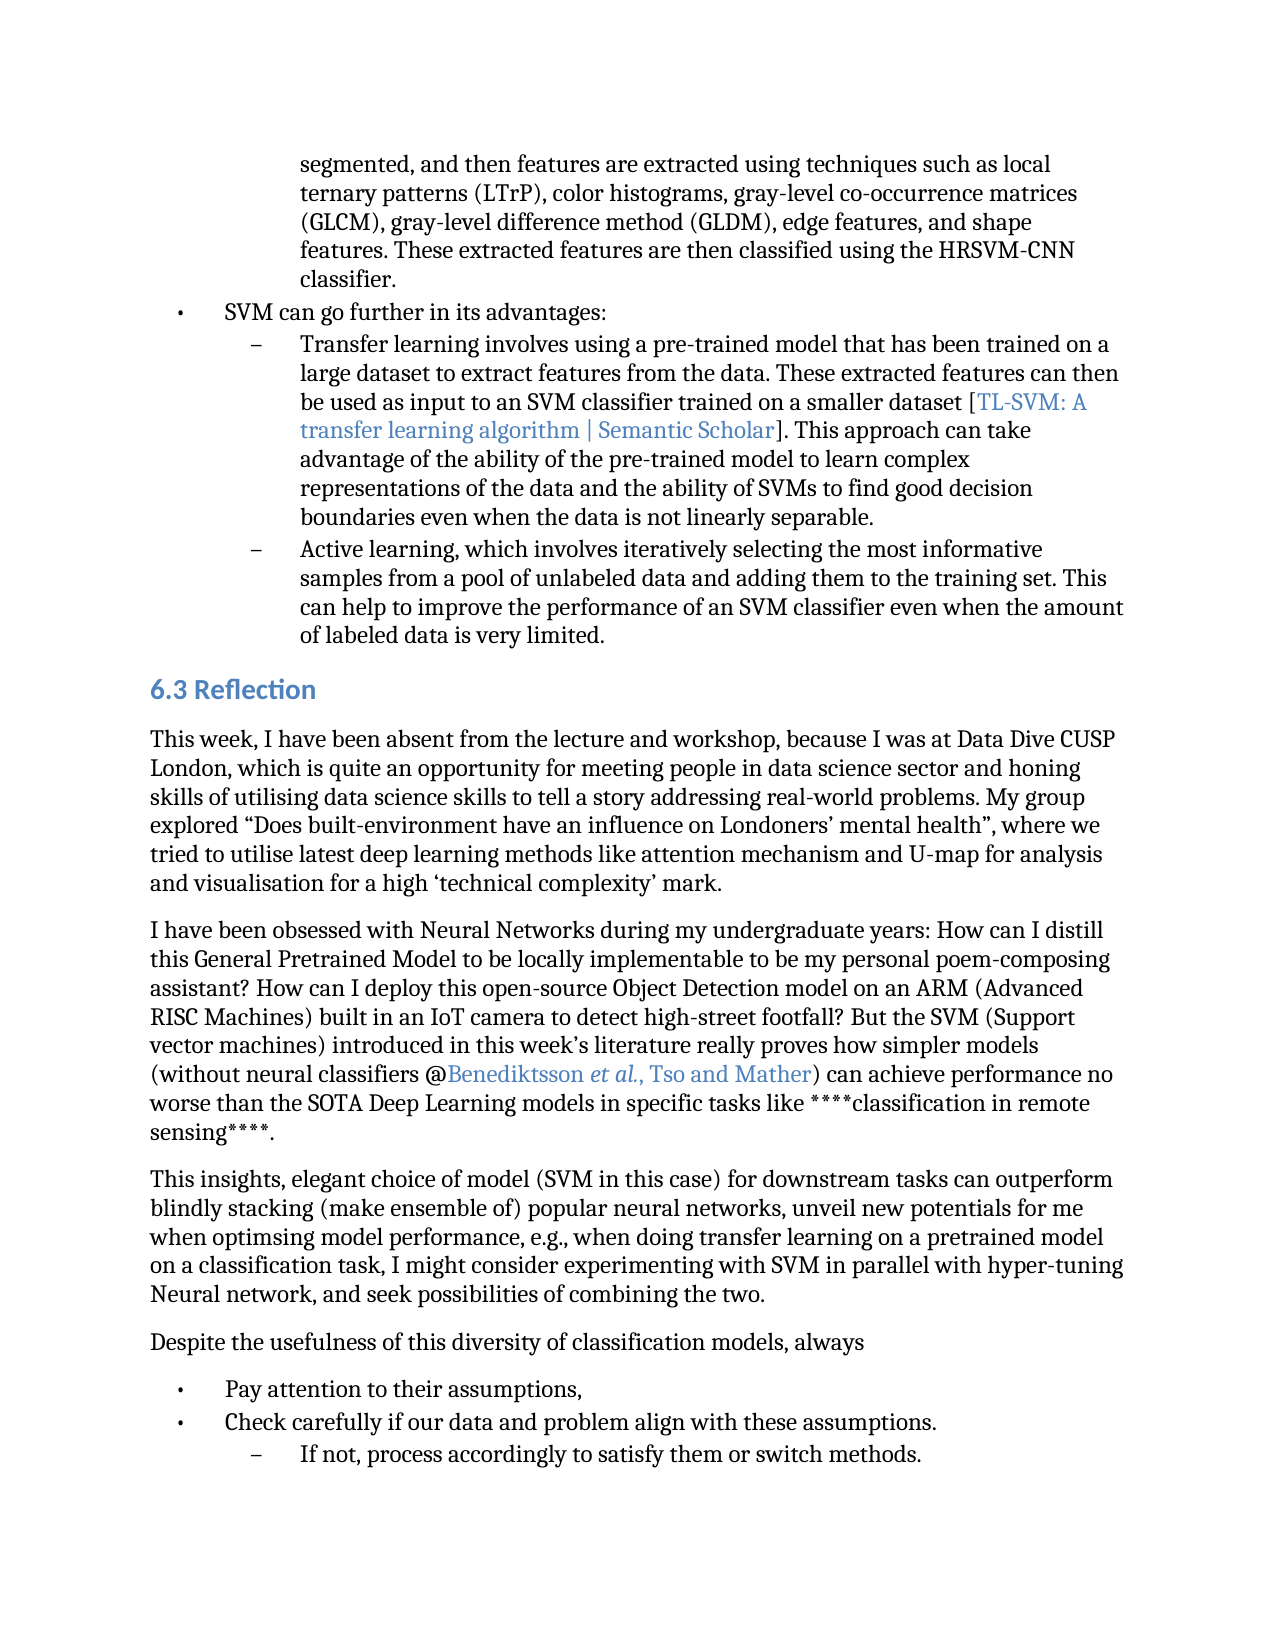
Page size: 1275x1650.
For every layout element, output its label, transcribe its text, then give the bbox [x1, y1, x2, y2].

list SVM can go further in its advantages: [175, 297, 1125, 326]
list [250, 150, 1125, 294]
list Transfer learning involves using a pre-trained model that has been trained on a large dataset to extract features from the data. These extracted features can then be used as input to an SVM classifier trained on a smaller dataset [TL-SVM: A transfer learning algorithm | Semantic Scholar]. This approach can take advantage of the ability of the pre-trained model to learn complex representations of the data and the ability of SVMs to find good decision boundaries even when the data is not linearly separable. [250, 330, 1125, 531]
text This week, I have been absent from the lecture and workshop, because I was at Data Dive CUSP London, which is quite an opportunity for meeting people in data science sector and honing skills of utilising data science skills to tell a story addressing real-world problems. My group explored “Does built-environment have an influence on Londoners’ mental health”, where we tried to utilise latest deep learning methods like attention mechanism and U-map for analysis and visualisation for a high ‘technical complexity’ mark. [150, 725, 1125, 898]
text Despite the usefulness of this diversity of classification models, always [150, 1328, 1125, 1356]
list Pay attention to their assumptions, [175, 1375, 1125, 1404]
subtitle 6.3 Reflection [150, 671, 1125, 706]
list If not, process accordingly to satisfy them or switch methods. [250, 1440, 1125, 1469]
list Active learning, which involves iteratively selecting the most informative samples from a pool of unlabeled data and adding them to the training set. This can help to improve the performance of an SVM classifier even when the amount of labeled data is very limited. [250, 535, 1125, 650]
text I have been obsessed with Neural Networks during my undergraduate years: How can I distill this General Pretrained Model to be locally implementable to be my personal poem-composing assistant? How can I deploy this open-source Object Detection model on an ARM (Advanced RISC Machines) built in an IoT camera to detect high-street footfall? But the SVM (Support vector machines) introduced in this week’s literature really proves how simpler models (without neural classifiers @Benediktsson et al., Tso and Mather) can achieve performance no worse than the SOTA Deep Learning models in specific tasks like ****classification in remote sensing****. [150, 916, 1125, 1146]
text This insights, elegant choice of model (SVM in this case) for downstream tasks can outperform blindly stacking (make ensemble of) popular neural networks, unveil new potentials for me when optimsing model performance, e.g., when doing transfer learning on a pretrained model on a classification task, I might consider experimenting with SVM in parallel with hyper-tuning Neural network, and seek possibilities of combining the two. [150, 1165, 1125, 1309]
list Check carefully if our data and problem align with these assumptions. [175, 1408, 1125, 1436]
